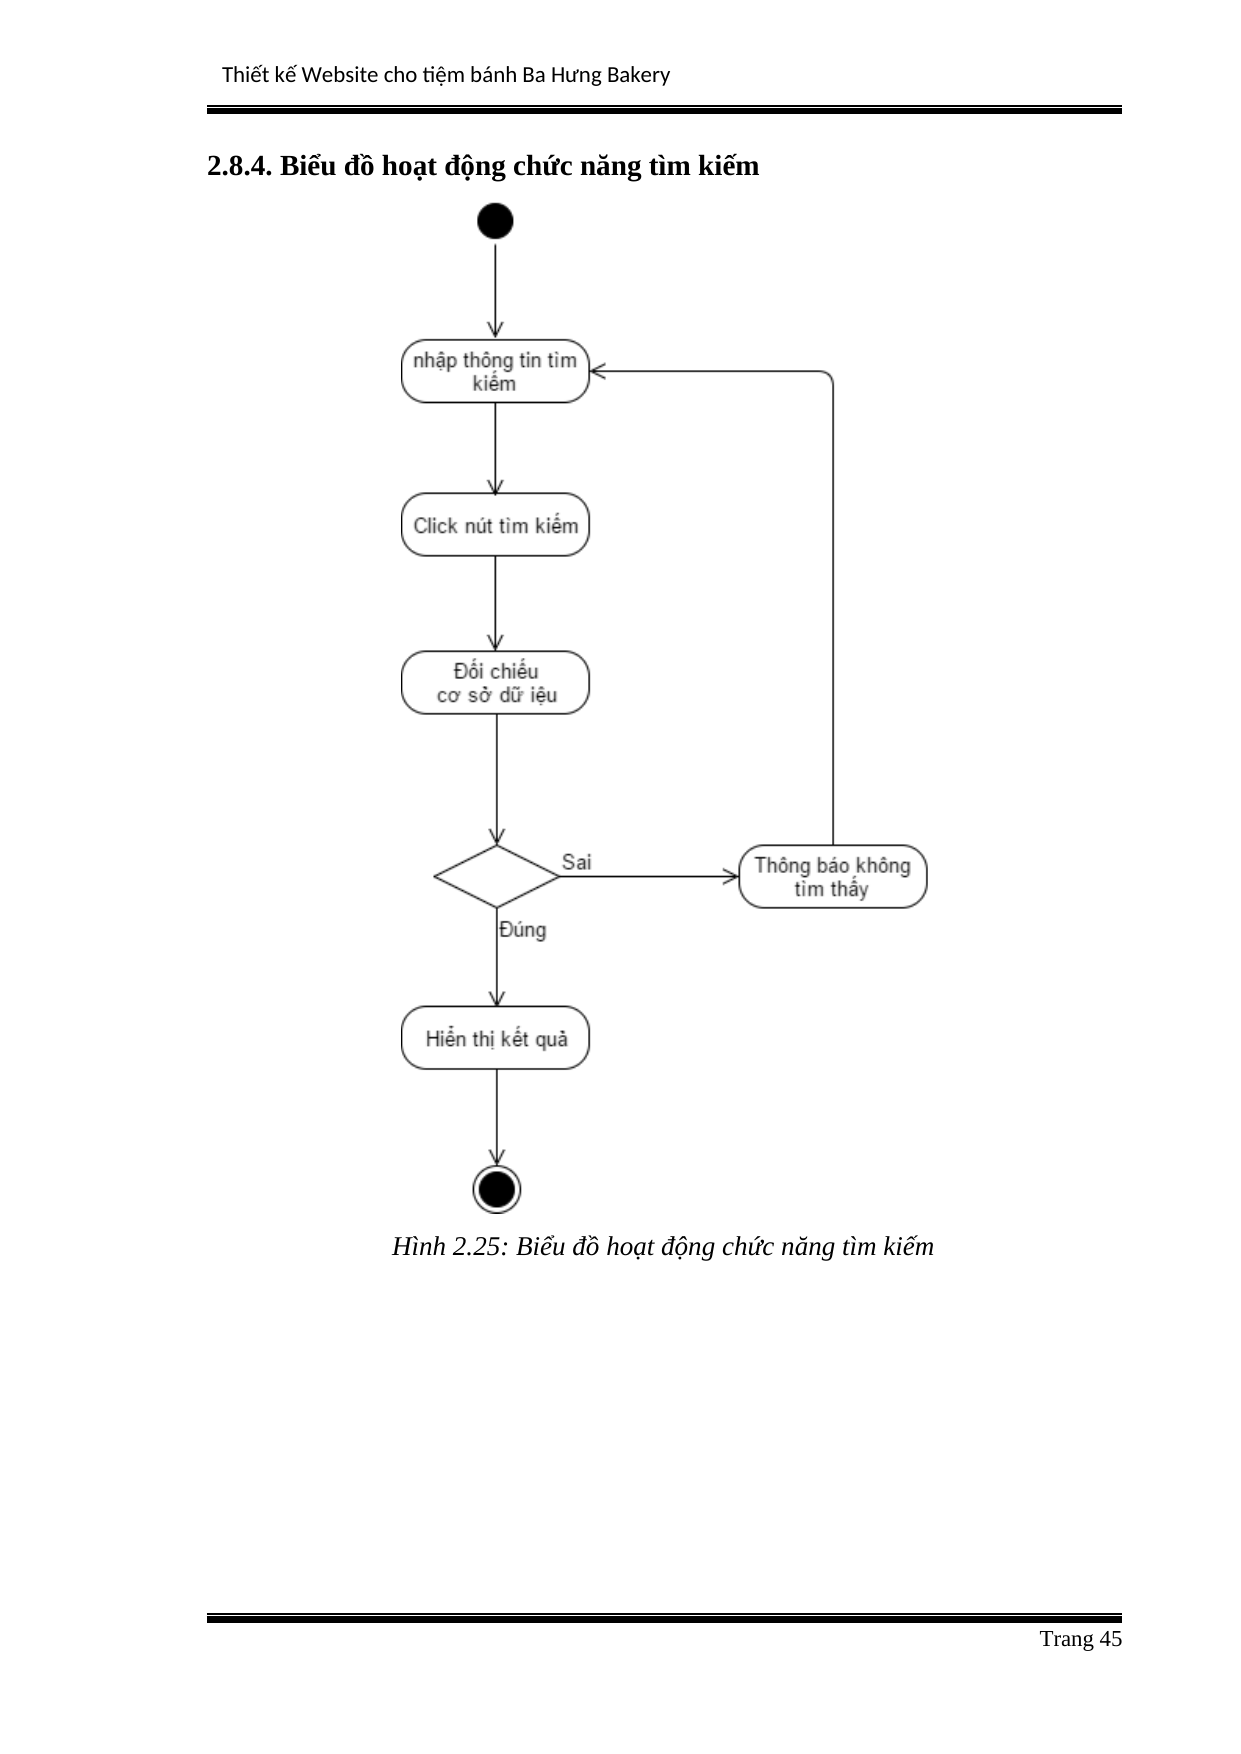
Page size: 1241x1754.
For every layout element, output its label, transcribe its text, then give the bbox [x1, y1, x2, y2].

picture [401, 198, 928, 1214]
text Hình 2.25: Biểu đồ hoạt động chức năng tìm kiếm [207, 1230, 1122, 1262]
list 2.8.4. Biểu đồ hoạt động chức năng tìm kiếm [207, 148, 1122, 181]
